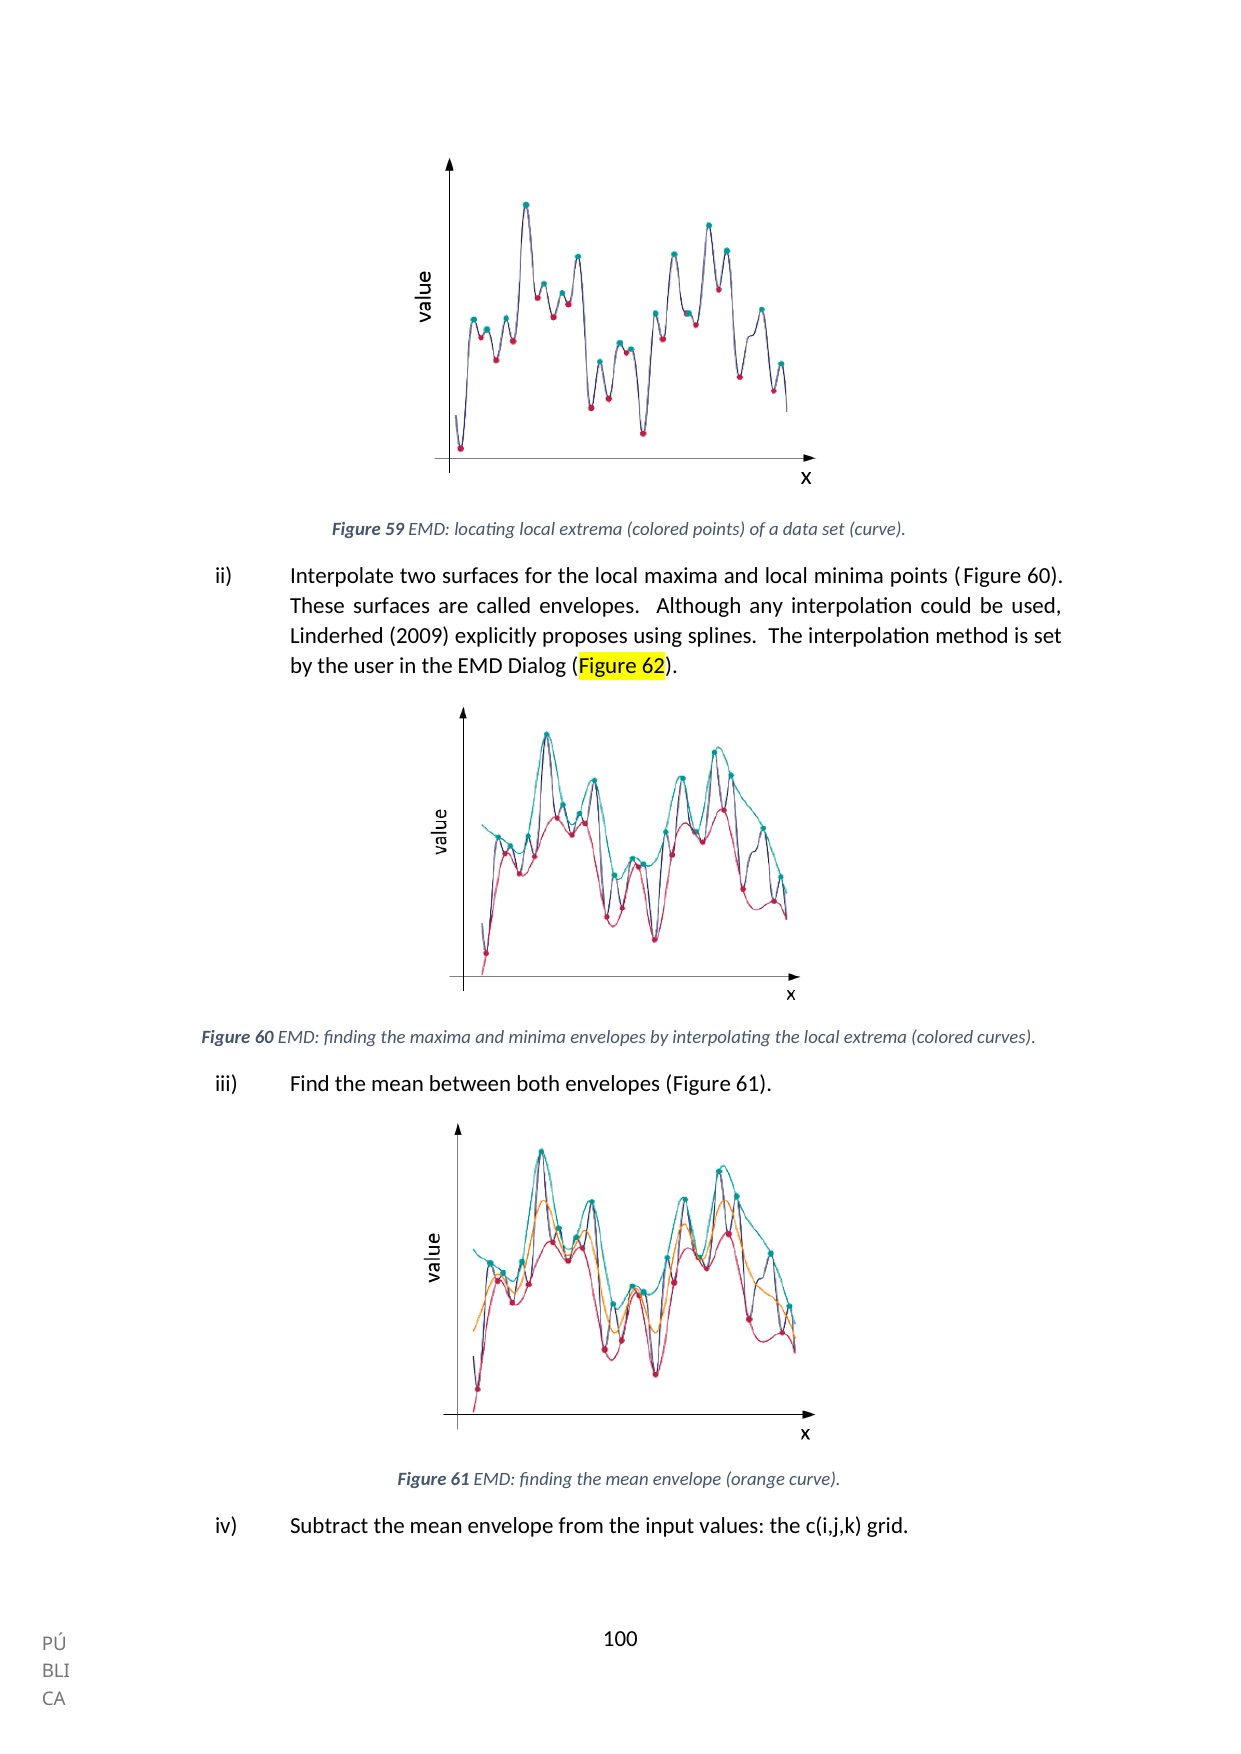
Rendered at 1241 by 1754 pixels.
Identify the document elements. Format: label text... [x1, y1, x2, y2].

picture [414, 147, 826, 499]
list Interpolate two surfaces for the local maxima and local minima points (Figure 59). These surfaces are called envelopes. Although any interpolation could be used, Linderhed (2009) explicitly proposes using splines. The interpolation method is set by the user in the EMD Dialog (Figure 61). [215, 561, 1063, 680]
text Figure 60 EMD: finding the maxima and minima envelopes by interpolating the local extrema (colored curves). [177, 1025, 1063, 1048]
text Figure 59 EMD: locating local extrema (colored points) of a data set (curve). [177, 517, 1063, 540]
list Subtract the mean envelope from the input values: the c(i,j,k) grid. [215, 1511, 1063, 1539]
picture [419, 1116, 821, 1449]
list Find the mean between both envelopes (Figure 60). [215, 1069, 1063, 1097]
picture [429, 698, 811, 1007]
text Figure 61 EMD: finding the mean envelope (orange curve). [177, 1467, 1063, 1490]
